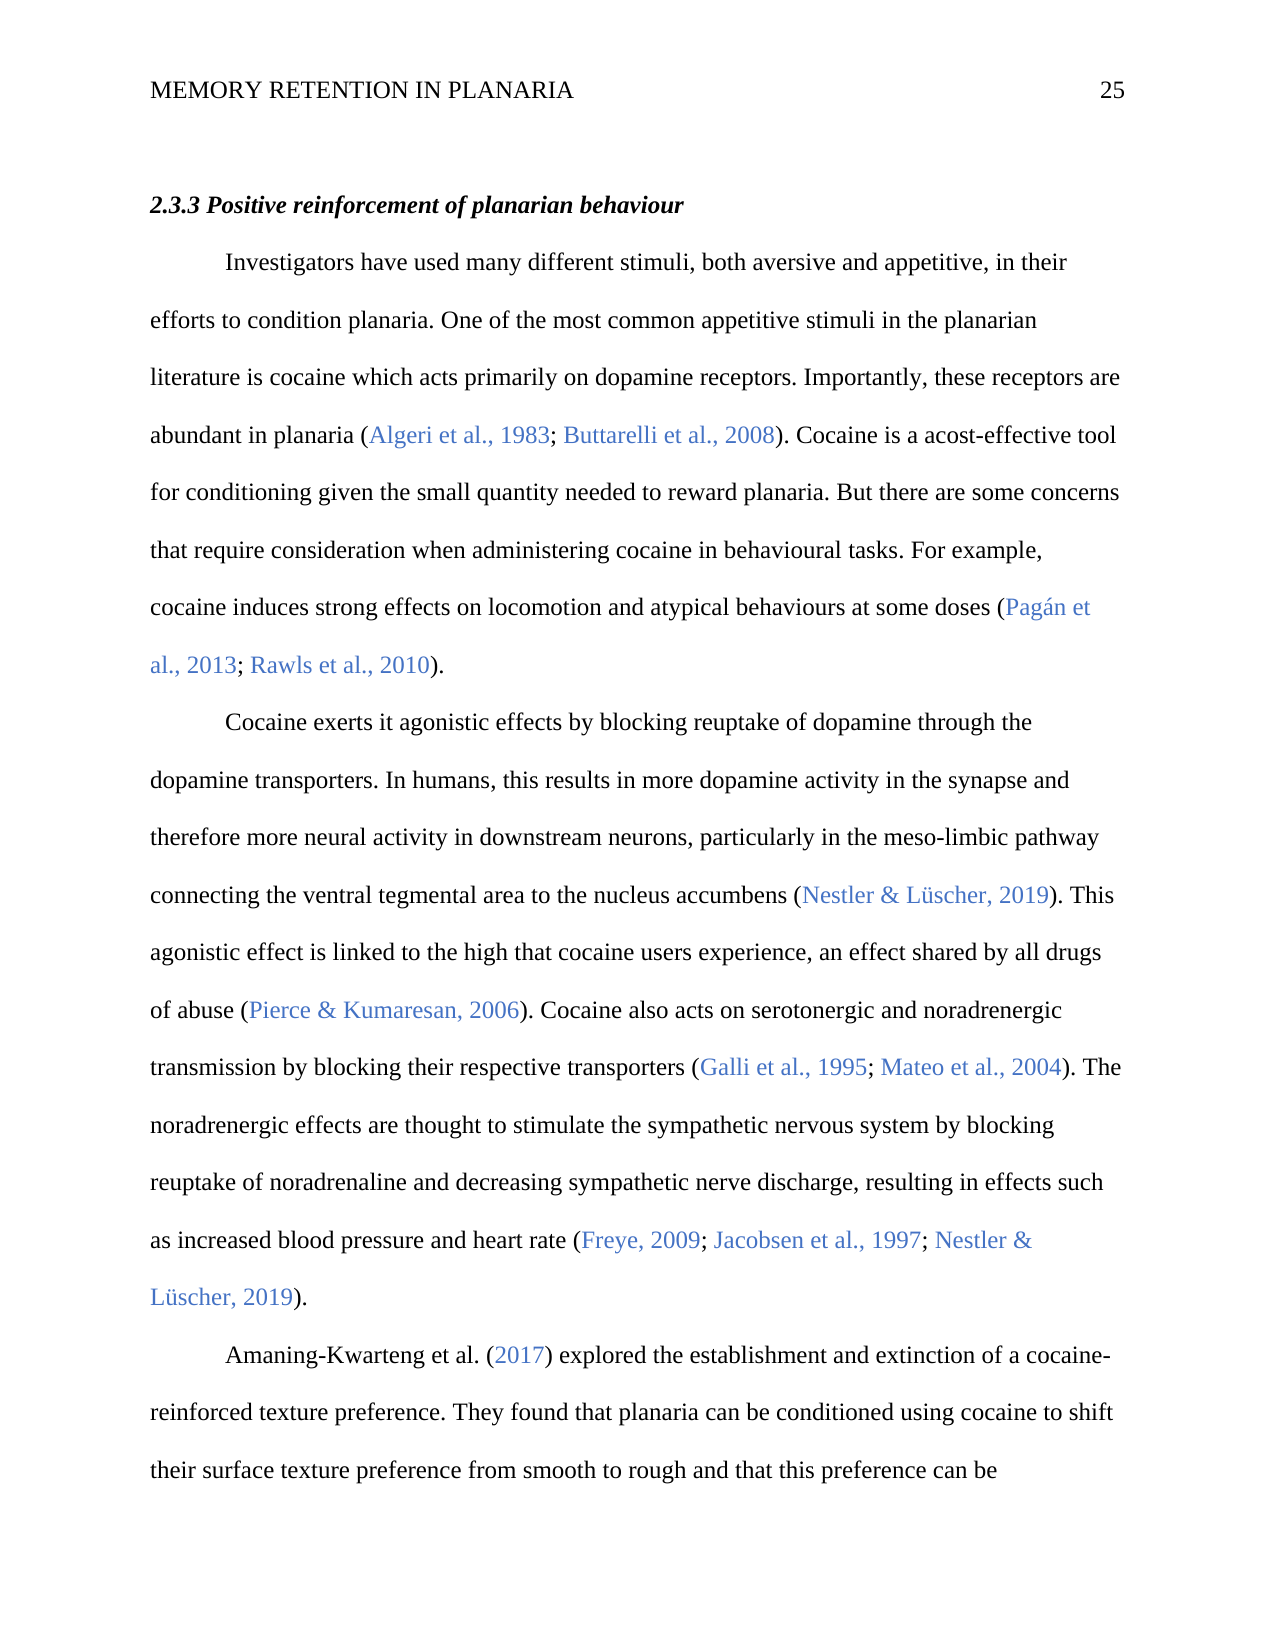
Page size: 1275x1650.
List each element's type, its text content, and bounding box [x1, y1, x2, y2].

text Investigators have used many different stimuli, both aversive and appetitive, in their efforts to condition planaria. One of the most common appetitive stimuli in the planarian literature is cocaine which acts primarily on dopamine receptors. Importantly, these receptors are abundant in planaria (Algeri et al., 1983; Buttarelli et al., 2008). Cocaine is a acost-effective tool for conditioning given the small quantity needed to reward planaria. But there are some concerns that require consideration when administering cocaine in behavioural tasks. For example, cocaine induces strong effects on locomotion and atypical behaviours at some doses (Pagán et al., 2013; Rawls et al., 2010). [150, 247, 1125, 679]
text Cocaine exerts it agonistic effects by blocking reuptake of dopamine through the dopamine transporters. In humans, this results in more dopamine activity in the synapse and therefore more neural activity in downstream neurons, particularly in the meso-limbic pathway connecting the ventral tegmental area to the nucleus accumbens (Nestler & Lüscher, 2019). This agonistic effect is linked to the high that cocaine users experience, an effect shared by all drugs of abuse (Pierce & Kumaresan, 2006). Cocaine also acts on serotonergic and noradrenergic transmission by blocking their respective transporters (Galli et al., 1995; Mateo et al., 2004). The noradrenergic effects are thought to stimulate the sympathetic nervous system by blocking reuptake of noradrenaline and decreasing sympathetic nerve discharge, resulting in effects such as increased blood pressure and heart rate (Freye, 2009; Jacobsen et al., 1997; Nestler & Lüscher, 2019). [150, 707, 1125, 1311]
subtitle 2.3.3 Positive reinforcement of planarian behaviour [150, 190, 1125, 219]
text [150, 1340, 1125, 1484]
